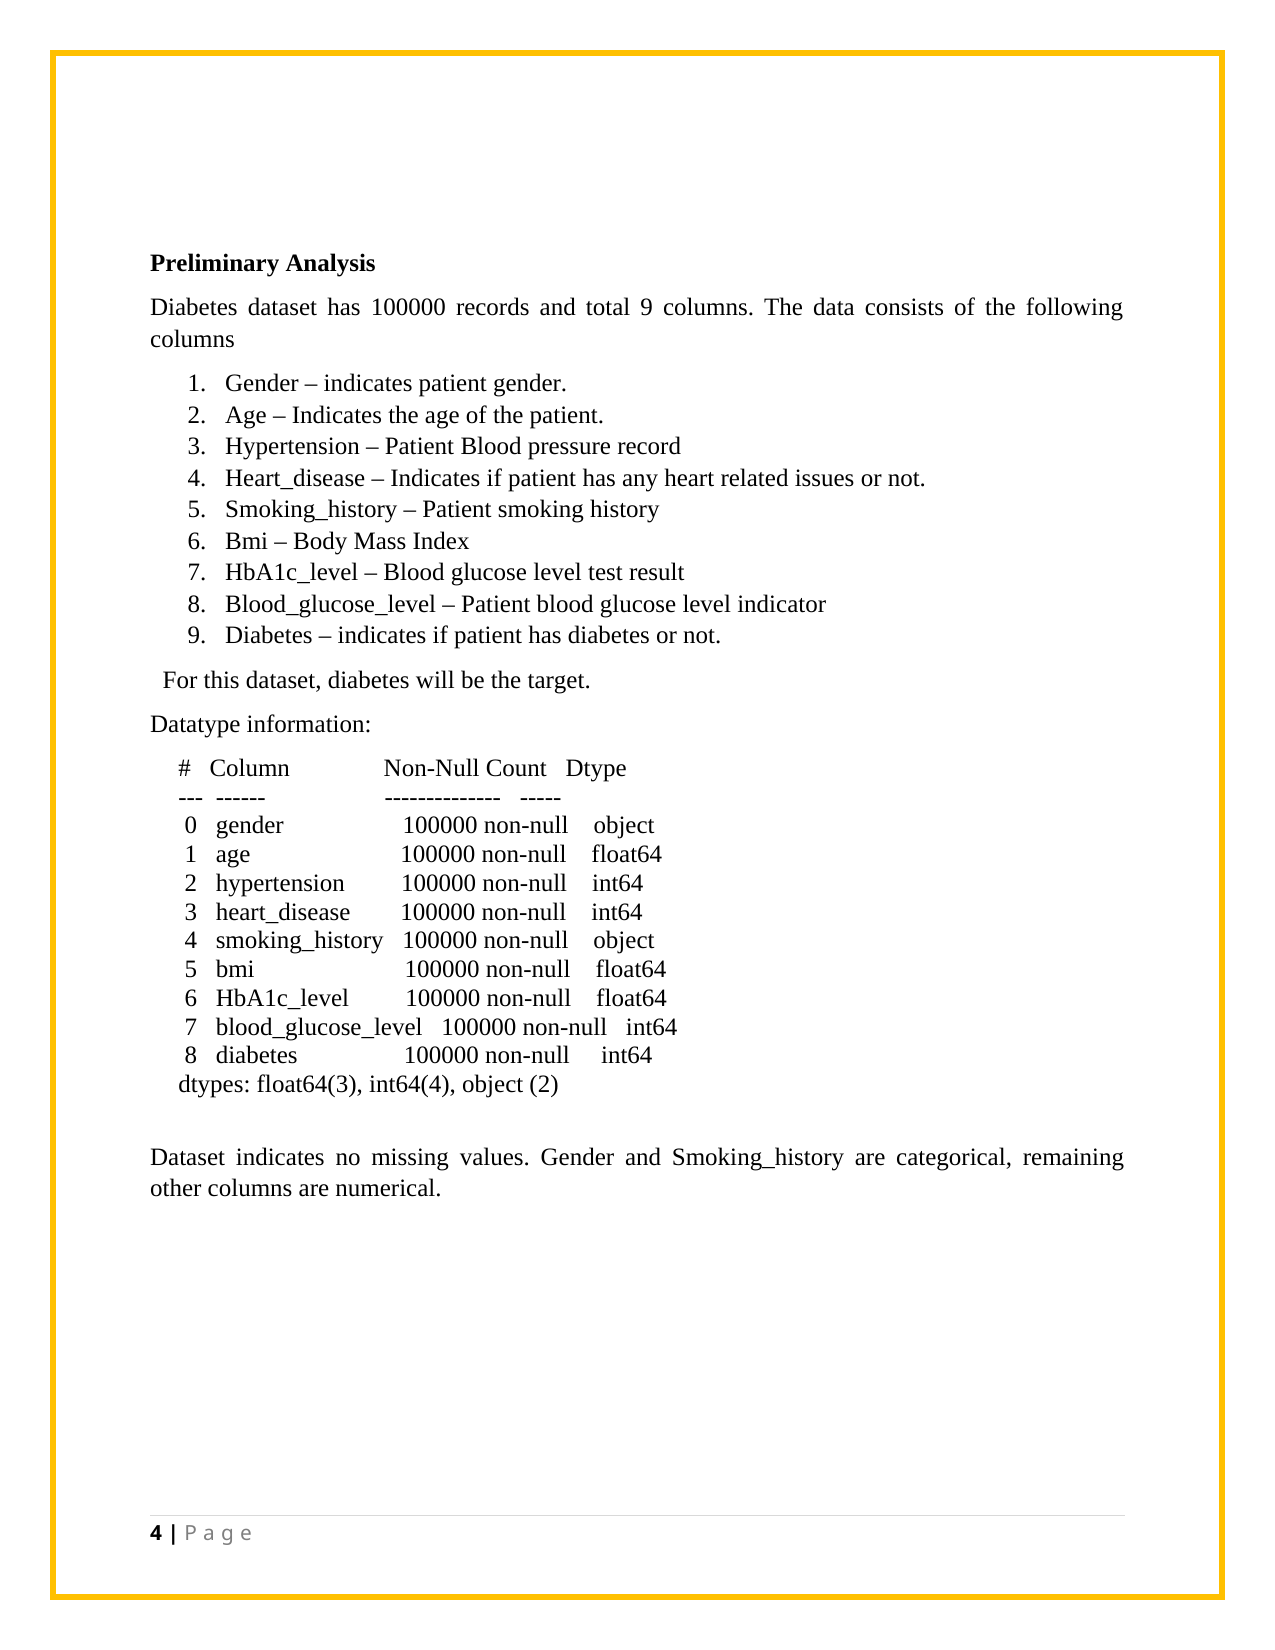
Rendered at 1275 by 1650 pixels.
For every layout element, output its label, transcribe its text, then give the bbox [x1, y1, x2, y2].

list Smoking_history – Patient smoking history [187, 494, 1125, 523]
list HbA1c_level – Blood glucose level test result [187, 557, 1125, 586]
text Dataset indicates no missing values. Gender and Smoking_history are categorical, remaining other columns are numerical. [150, 1142, 1125, 1202]
text 7 blood_glucose_level 100000 non-null int64 [178, 1012, 1125, 1040]
text 3 heart_disease 100000 non-null int64 [178, 897, 1125, 925]
text --- ------ -------------- ----- [178, 782, 1125, 810]
text Datatype information: [150, 709, 1125, 737]
list Gender – indicates patient gender. [187, 368, 1125, 397]
text Diabetes dataset has 100000 records and total 9 columns. The data consists of the following columns [150, 292, 1125, 353]
text 5 bmi 100000 non-null float64 [178, 954, 1125, 983]
text 4 smoking_history 100000 non-null object [178, 925, 1125, 954]
text 6 HbA1c_level 100000 non-null float64 [178, 983, 1125, 1012]
list Diabetes – indicates if patient has diabetes or not. [187, 621, 1125, 649]
text dtypes: float64(3), int64(4), object (2) [178, 1069, 1125, 1098]
text # Column Non-Null Count Dtype [178, 753, 1125, 782]
list Blood_glucose_level – Patient blood glucose level indicator [187, 589, 1125, 618]
text 2 hypertension 100000 non-null int64 [178, 868, 1125, 897]
list Heart_disease – Indicates if patient has any heart related issues or not. [187, 463, 1125, 492]
text For this dataset, diabetes will be the target. [150, 665, 1125, 693]
text 0 gender 100000 non-null object [178, 810, 1125, 839]
list Bmi – Body Mass Index [187, 526, 1125, 555]
list Age – Indicates the age of the patient. [187, 400, 1125, 428]
text 1 age 100000 non-null float64 [178, 839, 1125, 868]
text Preliminary Analysis [150, 248, 1125, 277]
text 8 diabetes 100000 non-null int64 [178, 1040, 1125, 1069]
list Hypertension – Patient Blood pressure record [187, 431, 1125, 460]
